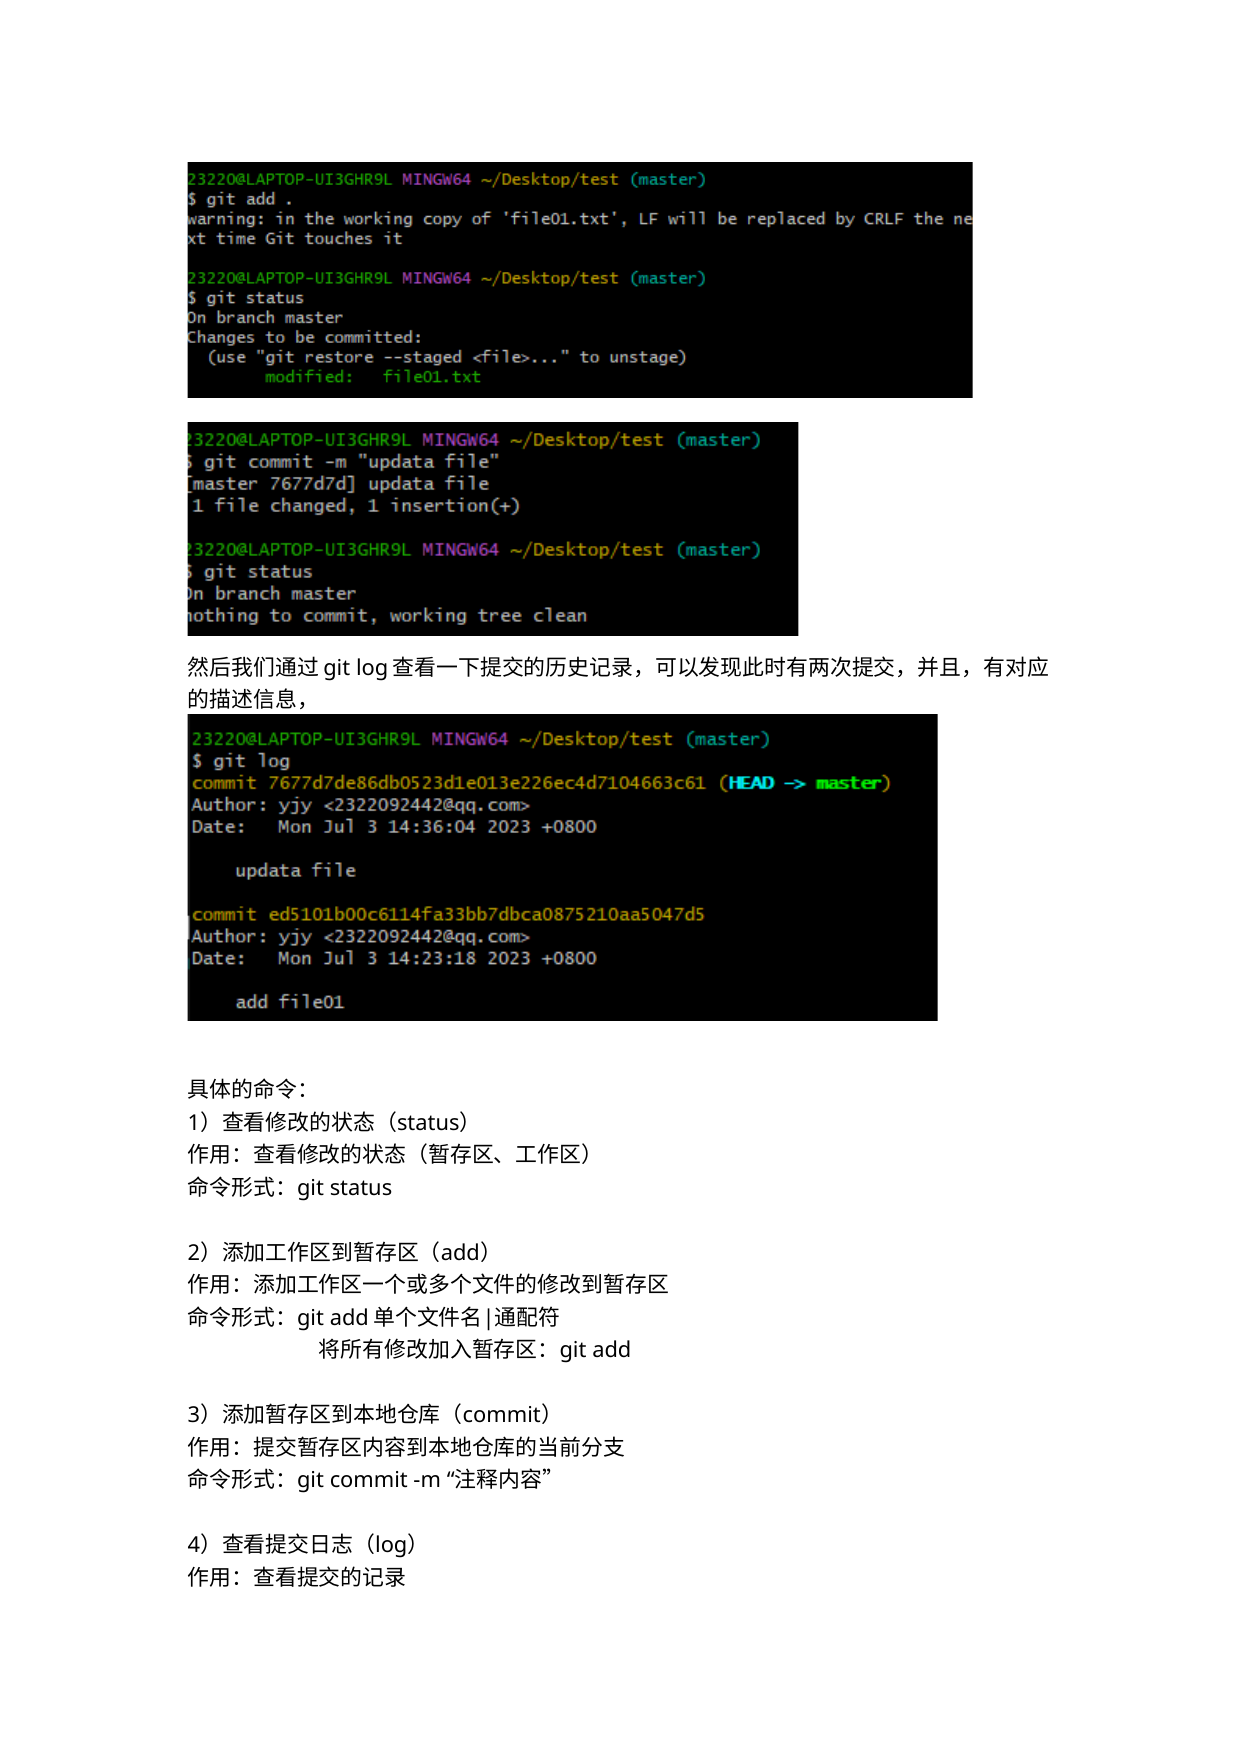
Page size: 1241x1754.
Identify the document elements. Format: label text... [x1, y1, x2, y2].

picture [187, 162, 973, 398]
list 添加暂存区到本地仓库（commit） [187, 1397, 1053, 1429]
list 然后我们通过git log查看一下提交的历史记录，可以发现此时有两次提交，并且，有对应的描述信息， [187, 649, 1053, 714]
list 作用：查看提交的记录 [187, 1559, 1053, 1592]
list 命令形式：git add单个文件名|通配符 [187, 1299, 1053, 1332]
list 作用：提交暂存区内容到本地仓库的当前分支 [187, 1429, 1053, 1462]
picture [187, 714, 938, 1021]
list 添加工作区到暂存区（add） [187, 1234, 1053, 1267]
list 查看提交日志（log） [187, 1527, 1053, 1559]
list 将所有修改加入暂存区：git add [275, 1332, 1053, 1364]
list 查看修改的状态（status） [187, 1104, 1053, 1137]
list 作用：查看修改的状态（暂存区、工作区） [187, 1137, 1053, 1169]
list 具体的命令： [187, 1072, 1053, 1104]
list 命令形式：git status [187, 1169, 1053, 1202]
picture [187, 422, 799, 636]
list 作用：添加工作区一个或多个文件的修改到暂存区 [187, 1267, 1053, 1299]
list 命令形式：git commit -m “注释内容” [187, 1462, 1053, 1494]
